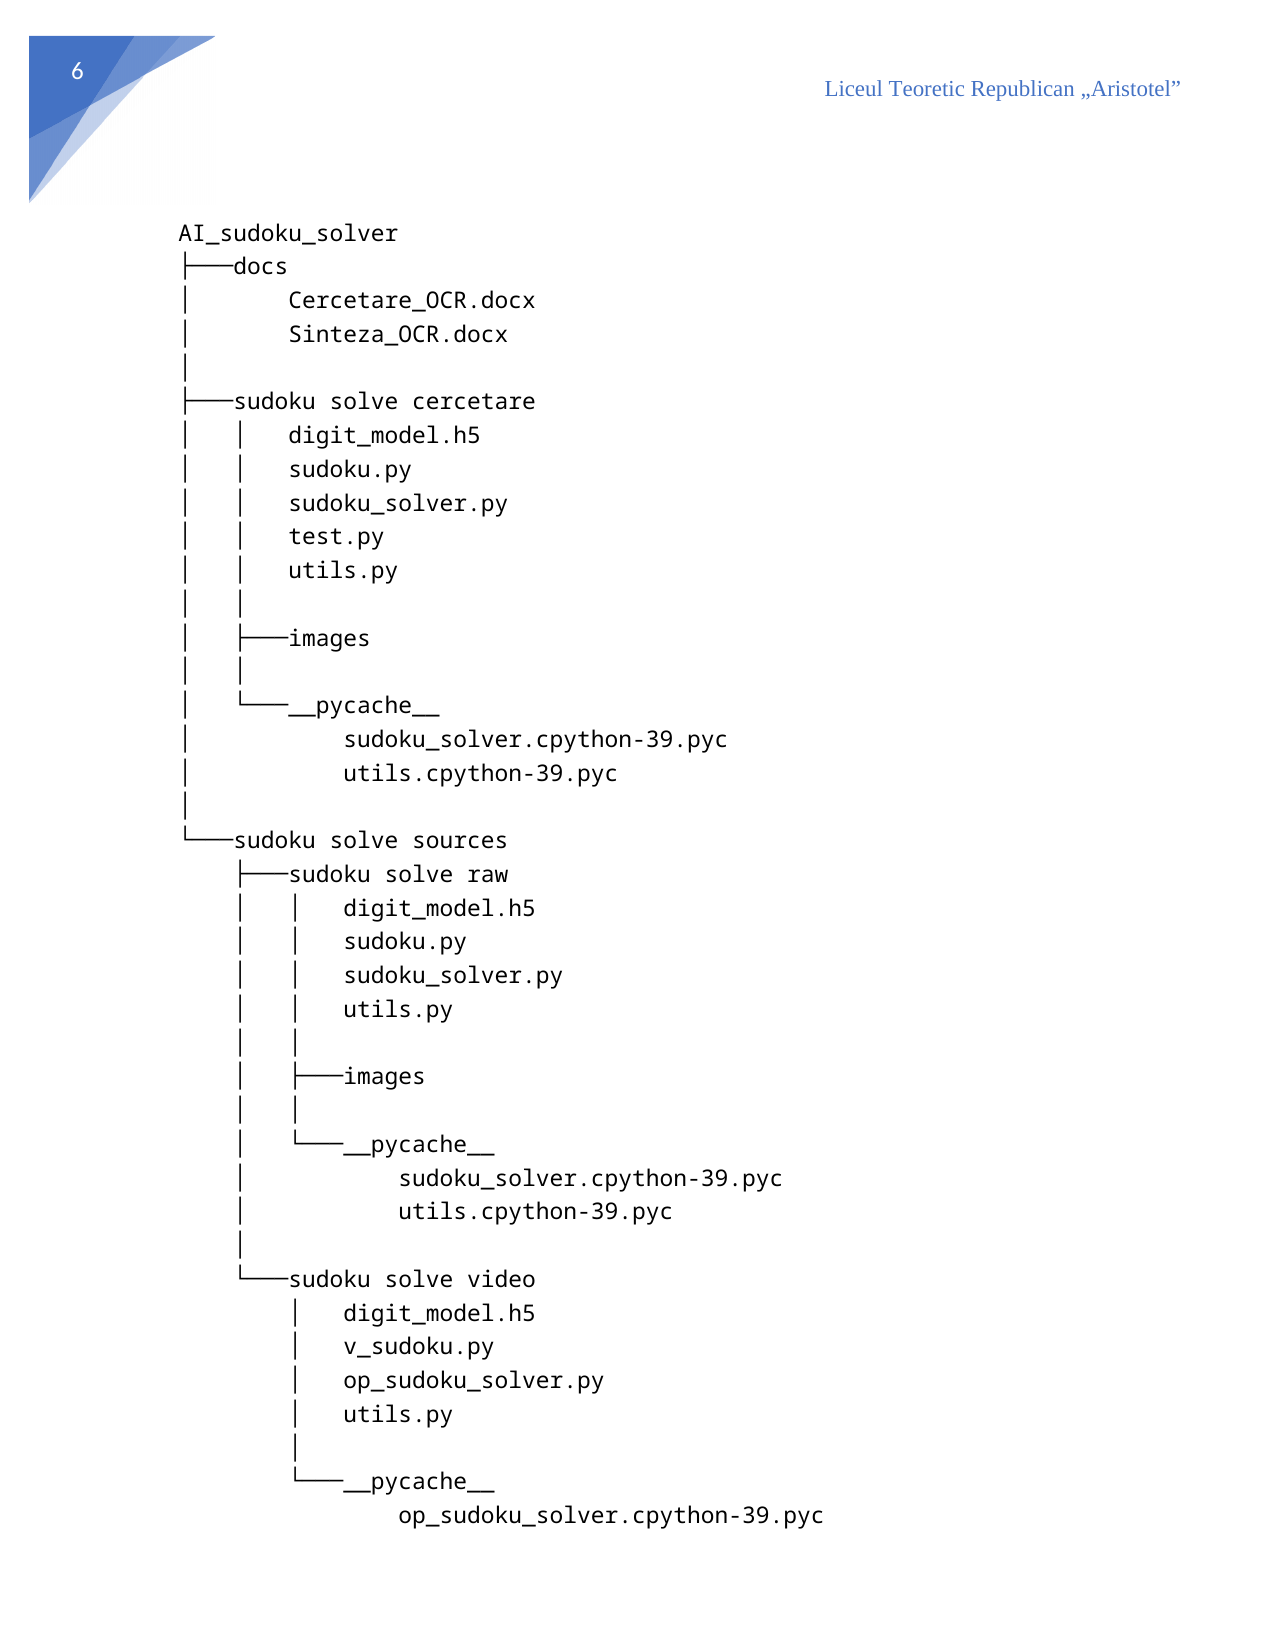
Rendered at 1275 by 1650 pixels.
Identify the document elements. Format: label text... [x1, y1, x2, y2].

text │ sudoku_solver.cpython-39.pyc [178, 1161, 1181, 1193]
text │ digit_model.h5 [178, 1296, 1181, 1328]
text AI_sudoku_solver [178, 216, 1181, 248]
text └───__pycache__ [178, 1465, 1181, 1496]
text │ │ sudoku.py [178, 925, 1181, 956]
text │ │ [178, 588, 1181, 619]
text │ │ sudoku.py [178, 453, 1181, 484]
text │ │ test.py [178, 520, 1181, 551]
text │ │ sudoku_solver.py [178, 486, 1181, 518]
text │ │ utils.py [178, 993, 1181, 1024]
text │ │ utils.py [178, 554, 1181, 585]
text │ │ sudoku_solver.py [178, 959, 1181, 990]
text ├───sudoku solve cercetare [178, 385, 1181, 416]
picture [28, 35, 217, 205]
text ├───docs [178, 250, 1181, 281]
text │ Cercetare_OCR.docx [178, 284, 1181, 315]
text │ utils.cpython-39.pyc [178, 1195, 1181, 1226]
text │ │ [178, 1094, 1181, 1125]
text │ [178, 790, 1181, 821]
text │ [178, 351, 1181, 383]
text │ utils.cpython-39.pyc [178, 756, 1181, 788]
text │ v_sudoku.py [178, 1330, 1181, 1361]
text └───sudoku solve sources [178, 824, 1181, 855]
text │ utils.py [178, 1398, 1181, 1429]
text │ op_sudoku_solver.py [178, 1364, 1181, 1395]
text │ │ [178, 655, 1181, 686]
text │ ├───images [178, 1060, 1181, 1091]
text └───sudoku solve video [178, 1263, 1181, 1294]
text │ sudoku_solver.cpython-39.pyc [178, 723, 1181, 754]
text ├───sudoku solve raw [178, 858, 1181, 889]
text │ │ digit_model.h5 [178, 419, 1181, 450]
text │ │ [178, 1026, 1181, 1058]
text │ [178, 1229, 1181, 1260]
text │ [178, 1431, 1181, 1463]
text │ ├───images [178, 621, 1181, 653]
text │ Sinteza_OCR.docx [178, 318, 1181, 349]
text │ └───__pycache__ [178, 1128, 1181, 1159]
text │ │ digit_model.h5 [178, 891, 1181, 923]
text │ └───__pycache__ [178, 689, 1181, 720]
text op_sudoku_solver.cpython-39.pyc [178, 1499, 1181, 1530]
